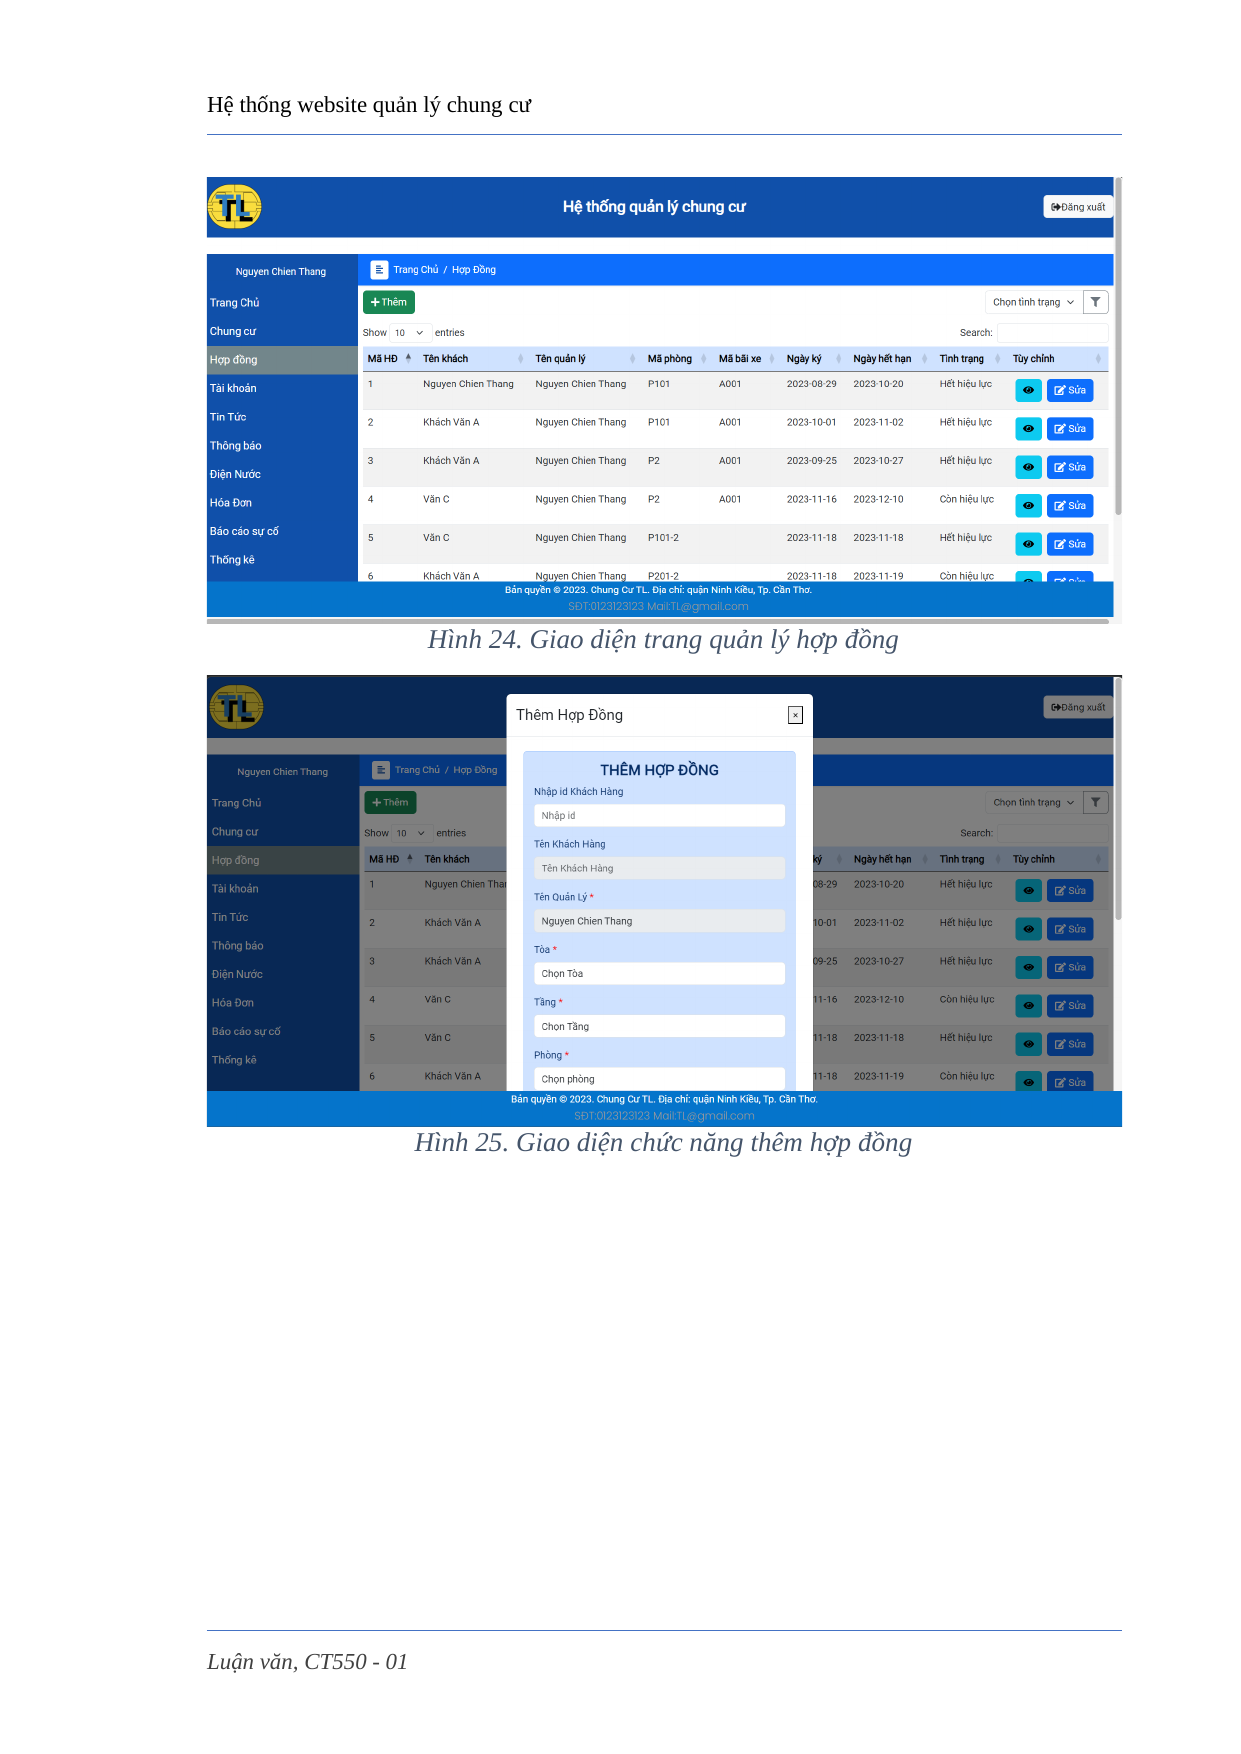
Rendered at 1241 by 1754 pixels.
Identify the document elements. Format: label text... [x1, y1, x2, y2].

text Hình 25. Giao diện chức năng thêm hợp đồng [207, 1127, 1122, 1157]
picture [206, 177, 1123, 624]
picture [206, 675, 1123, 1127]
text Hình 24. Giao diện trang quản lý hợp đồng [207, 624, 1122, 655]
